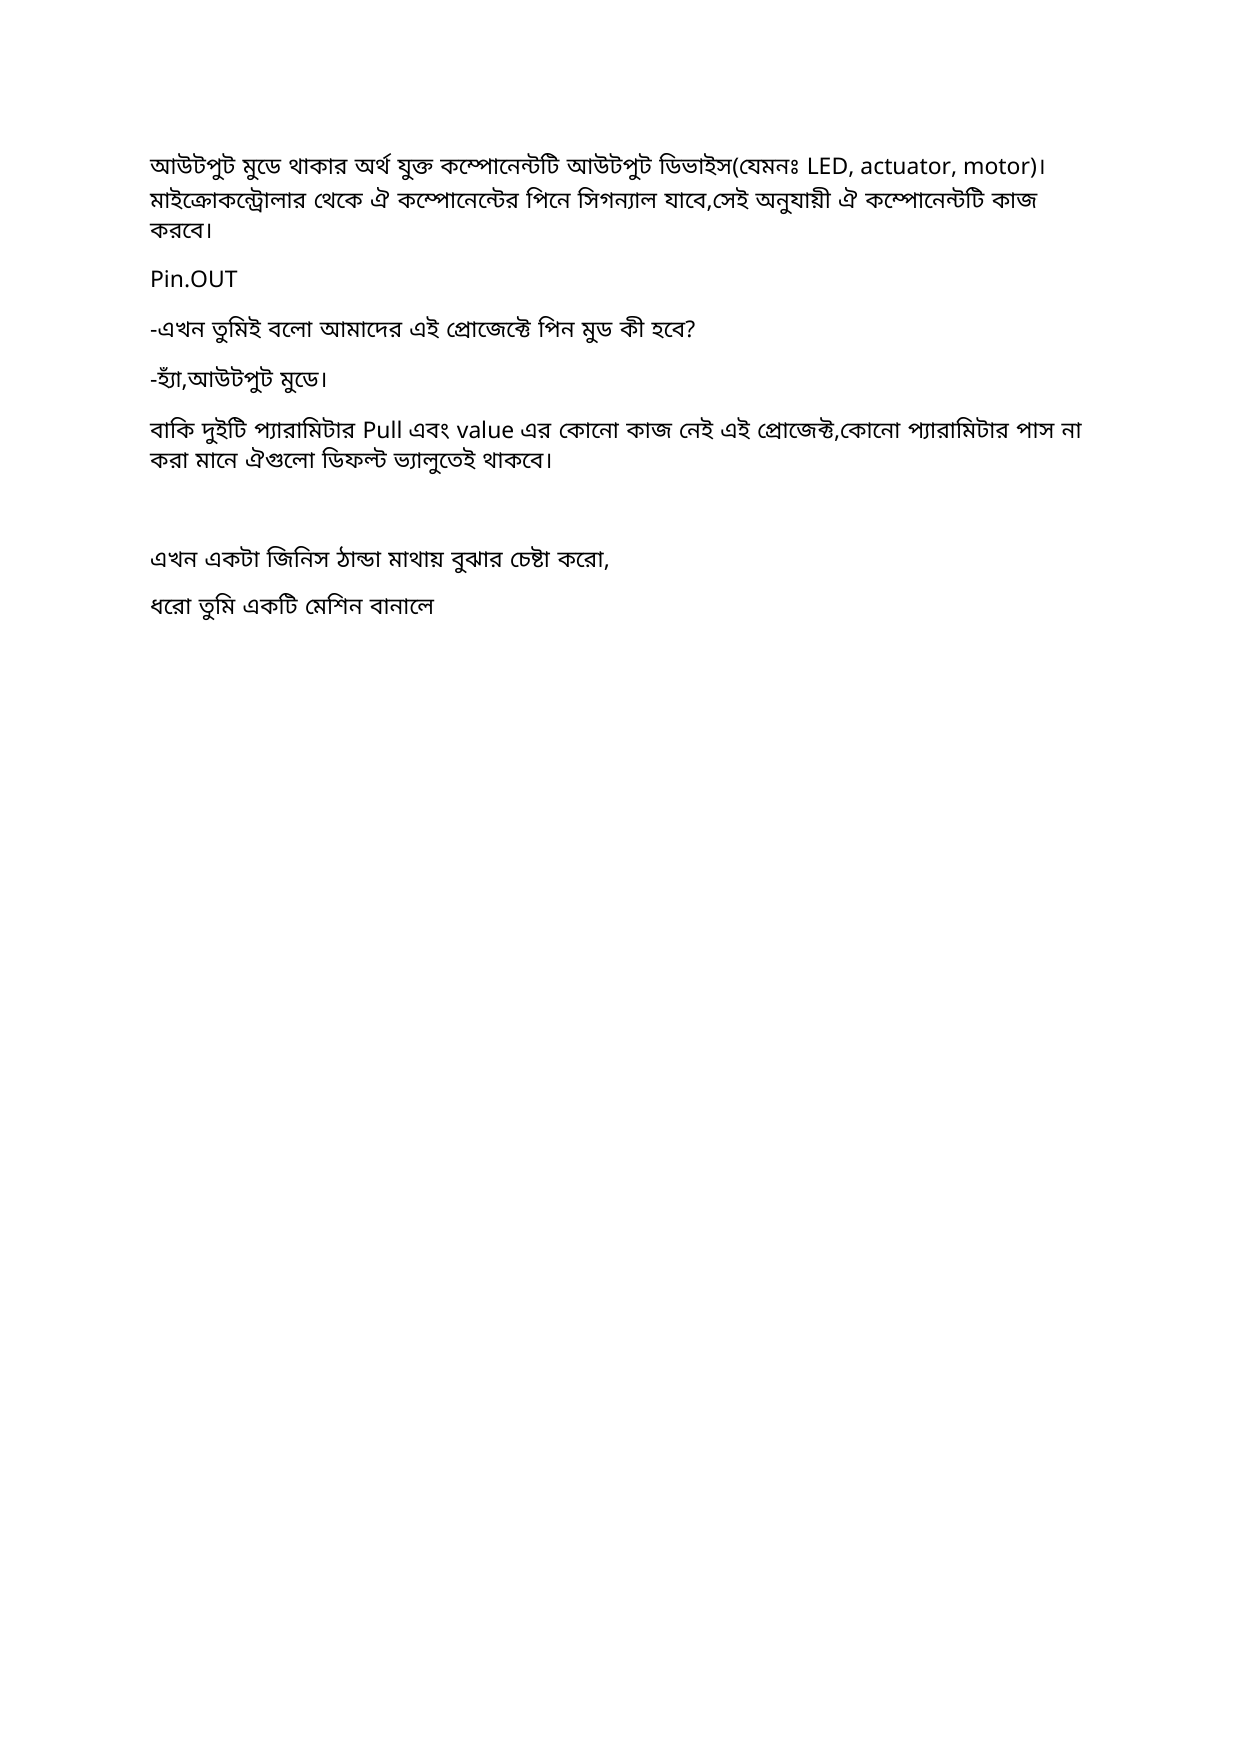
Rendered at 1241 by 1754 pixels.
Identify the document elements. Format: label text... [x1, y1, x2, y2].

text ধরো তুমি একটি মেশিন বানালে [150, 593, 1090, 620]
text আউটপুট মুডে থাকার অর্থ যুক্ত কম্পোনেন্টটি আউটপুট ডিভাইস(যেমনঃ LED, actuator, motor)।মাইক্রোকন্ট্রোলার থেকে ঐ কম্পোনেন্টের পিনে সিগন্যাল যাবে,সেই অনুযায়ী ঐ কম্পোনেন্টটি কাজ করবে। [150, 150, 1090, 244]
text -হ্যাঁ,আউটপুট মুডে। [150, 363, 1090, 394]
text Pin.OUT [150, 262, 1090, 294]
text বাকি দুইটি প্যারামিটার Pull এবং value এর কোনো কাজ নেই এই প্রোজেক্ট,কোনো প্যারামিটার পাস না করা মানে ঐগুলো ডিফল্ট ভ্যালুতেই থাকবে। [150, 414, 1090, 474]
text এখন একটা জিনিস ঠান্ডা মাথায় বুঝার চেষ্টা করো, [150, 543, 1090, 574]
text -এখন তুমিই বলো আমাদের এই প্রোজেক্টে পিন মুড কী হবে? [150, 313, 1090, 344]
